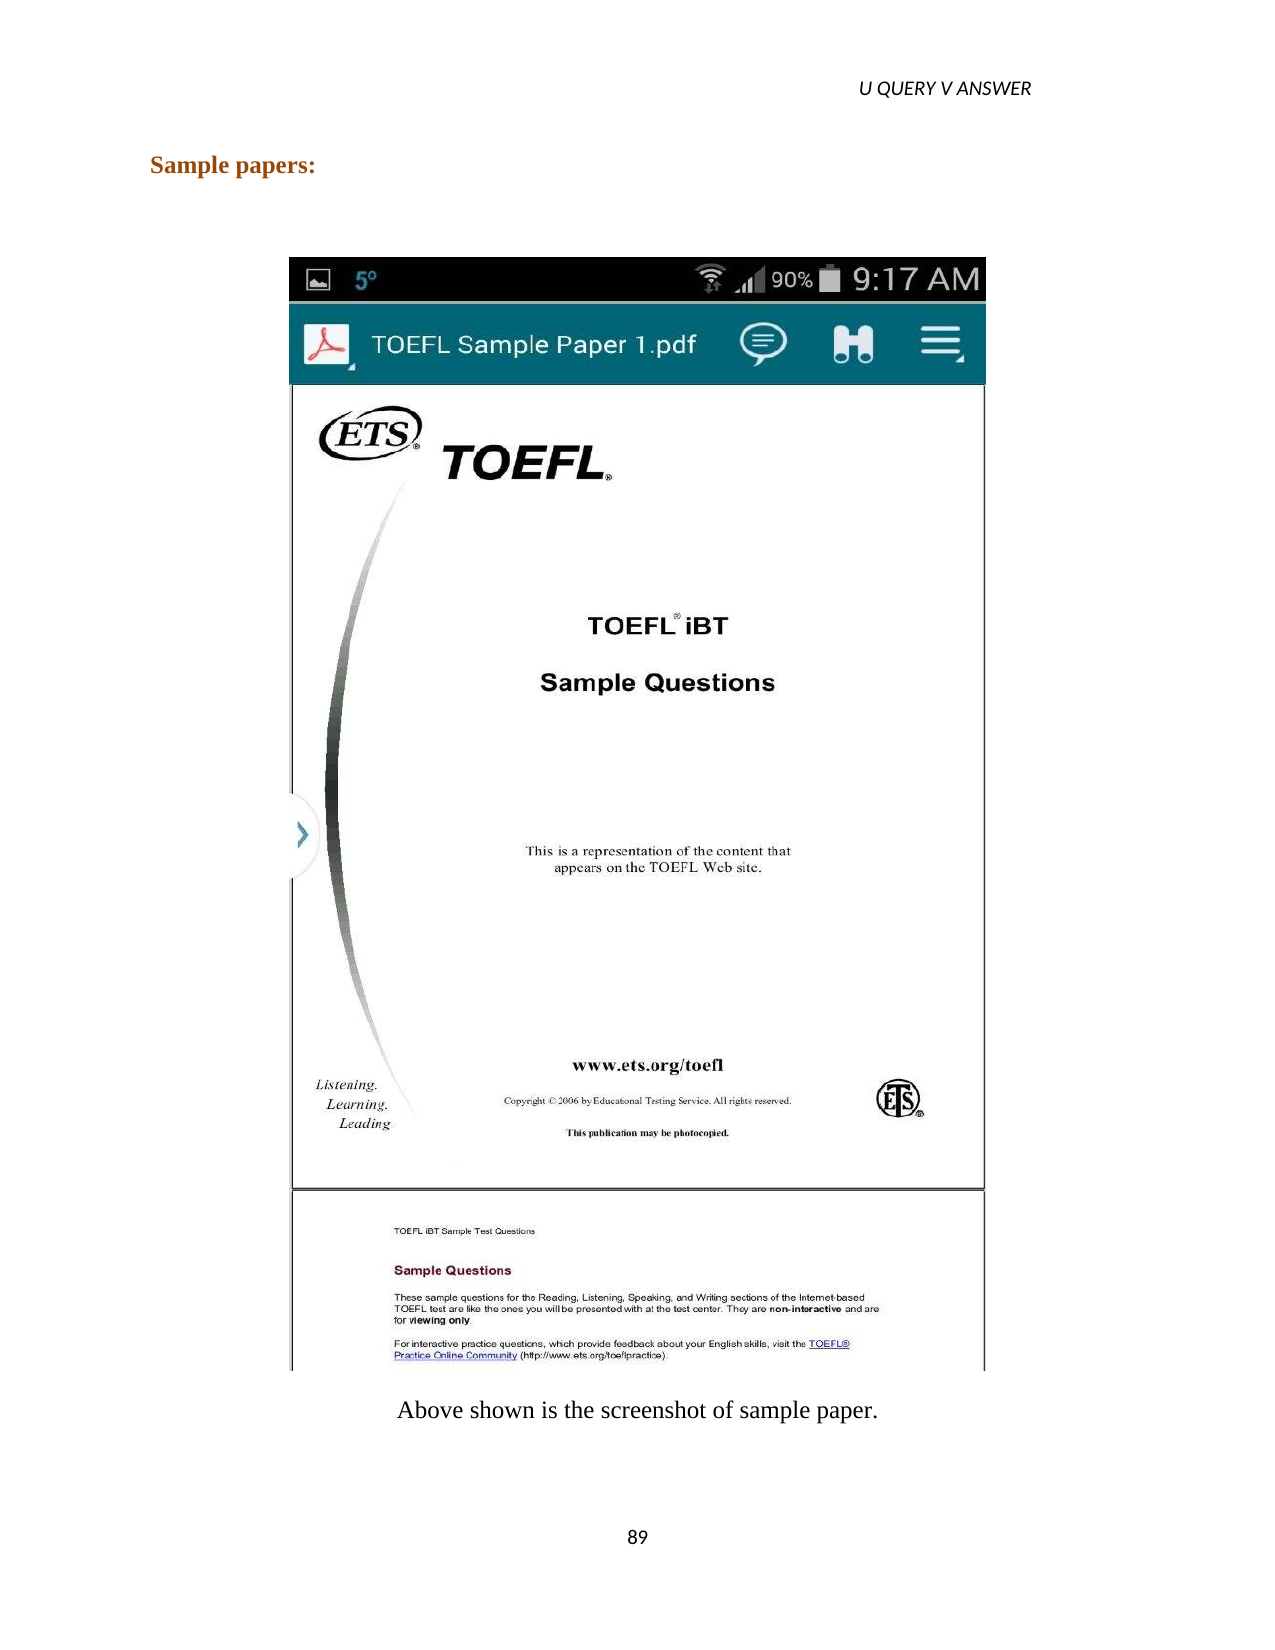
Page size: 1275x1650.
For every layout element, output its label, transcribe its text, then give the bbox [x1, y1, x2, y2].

text Sample papers: [150, 150, 1125, 179]
text Above shown is the screenshot of sample paper. [150, 1395, 1125, 1423]
picture [289, 257, 986, 1371]
